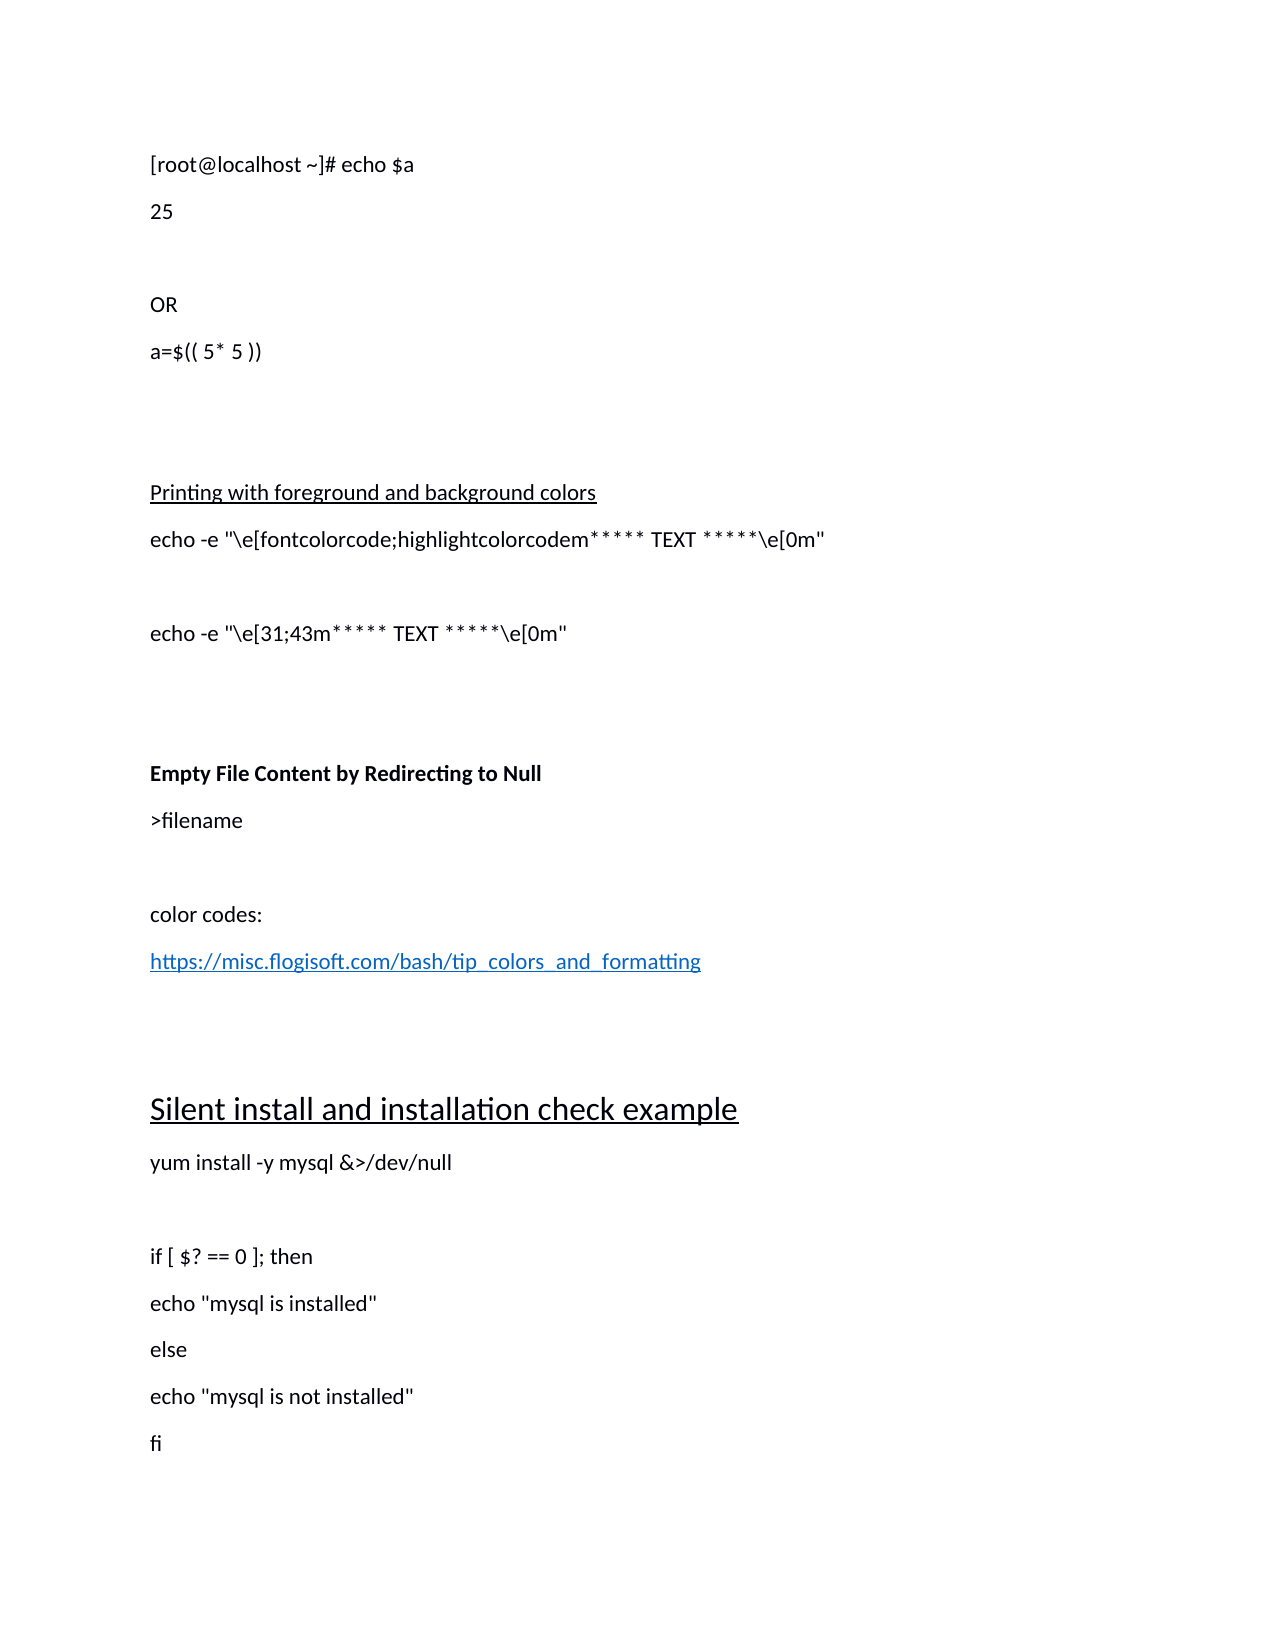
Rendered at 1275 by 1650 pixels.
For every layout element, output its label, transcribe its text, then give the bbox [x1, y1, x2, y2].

text echo -e "\e[fontcolorcode;highlightcolorcodem***** TEXT *****\e[0m" [150, 525, 1125, 553]
text >filename [150, 806, 1125, 834]
text Silent install and installation check example [150, 1087, 1125, 1128]
text [root@localhost ~]# echo $a [150, 150, 1125, 178]
text echo -e "\e[31;43m***** TEXT *****\e[0m" [150, 619, 1125, 647]
text Empty File Content by Redirecting to Null [150, 759, 1125, 787]
text Printing with foreground and background colors [150, 478, 1125, 506]
text echo "mysql is installed" [150, 1289, 1125, 1317]
text 25 [150, 197, 1125, 225]
text if [ $? == 0 ]; then [150, 1242, 1125, 1270]
text yum install -y mysql &>/dev/null [150, 1148, 1125, 1176]
text color codes: [150, 900, 1125, 928]
text echo "mysql is not installed" [150, 1382, 1125, 1411]
text a=$(( 5* 5 )) [150, 337, 1125, 366]
text https://misc.flogisoft.com/bash/tip_colors_and_formatting [150, 947, 1125, 975]
text fi [150, 1429, 1125, 1457]
text OR [150, 291, 1125, 319]
text else [150, 1336, 1125, 1364]
